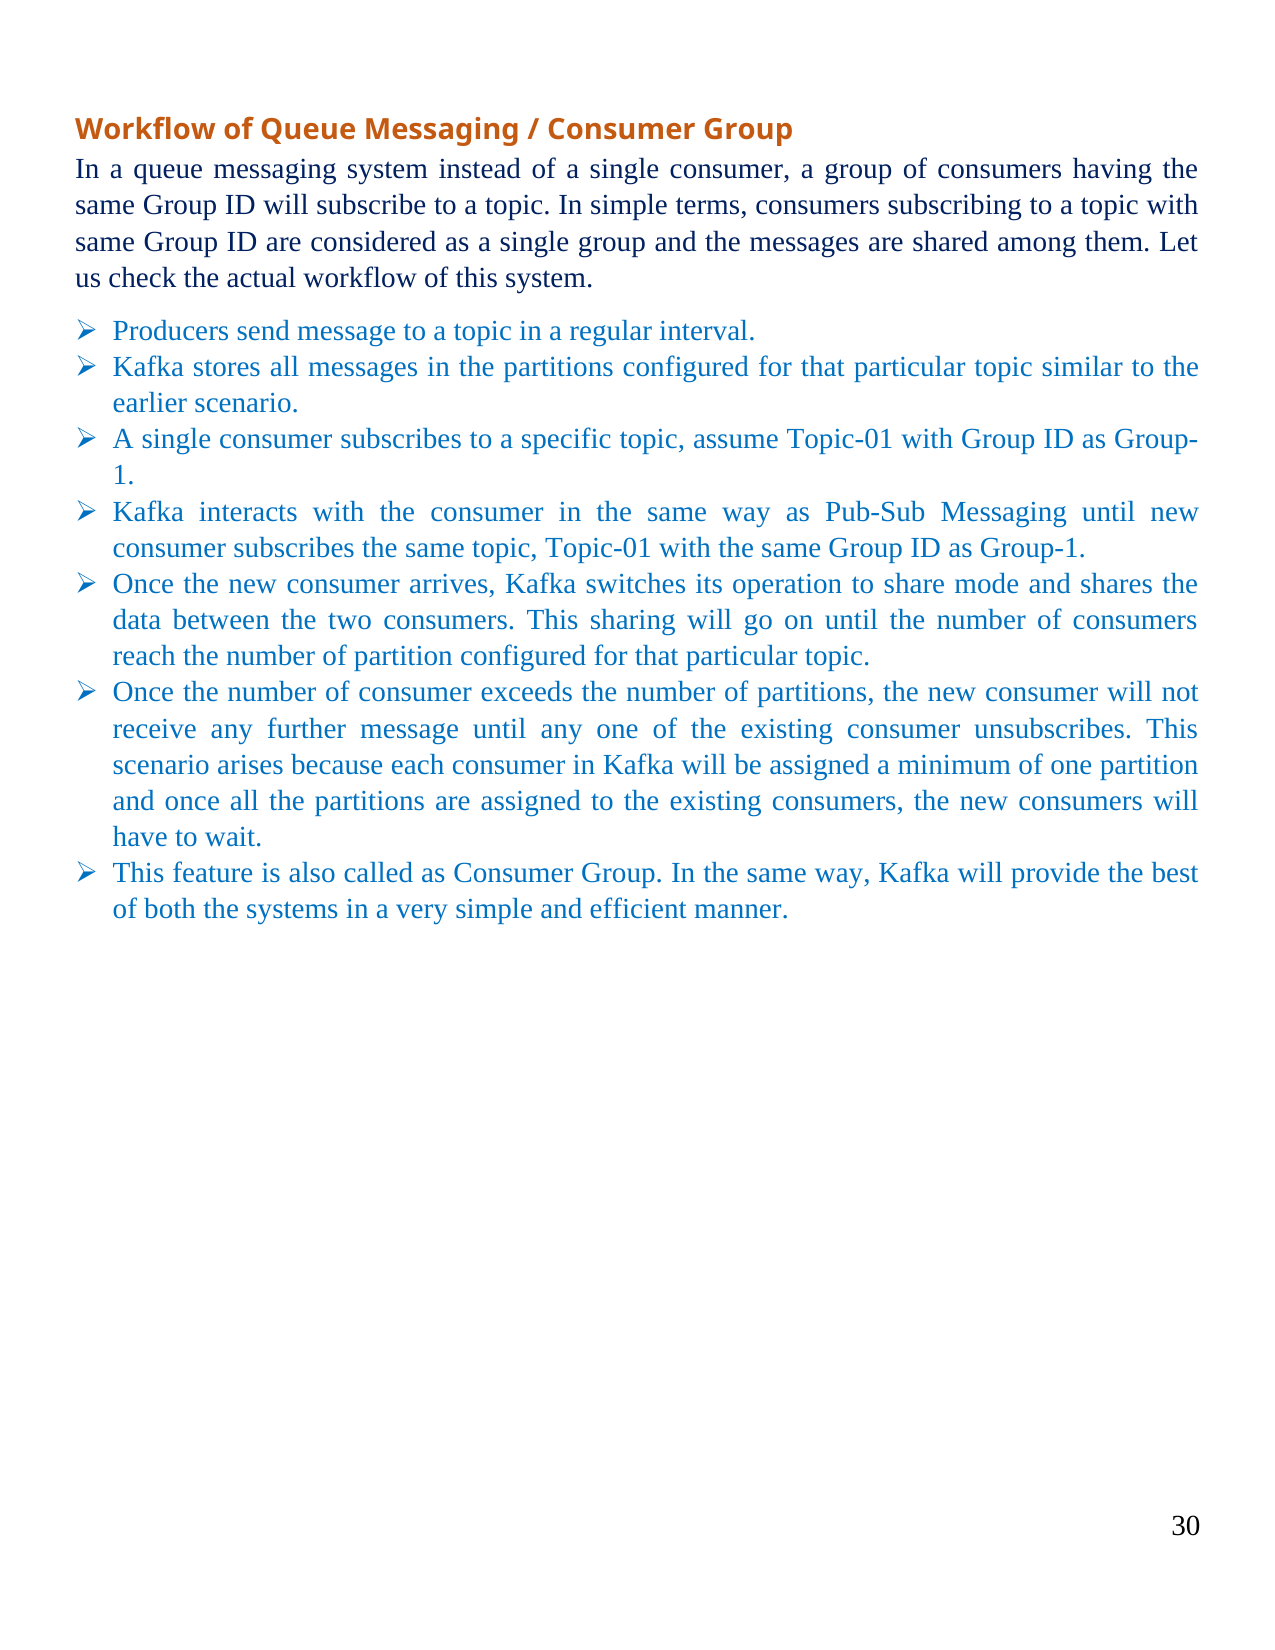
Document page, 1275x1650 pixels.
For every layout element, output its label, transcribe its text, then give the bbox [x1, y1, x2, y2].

list A single consumer subscribes to a specific topic, assume Topic-01 with Group ID as Group-1. [75, 421, 1200, 491]
list Once the number of consumer exceeds the number of partitions, the new consumer will not receive any further message until any one of the existing consumer unsubscribes. This scenario arises because each consumer in Kafka will be assigned a minimum of one partition and once all the partitions are assigned to the existing consumers, the new consumers will have to wait. [75, 674, 1200, 853]
subtitle Workflow of Queue Messaging / Consumer Group [75, 108, 1200, 148]
list This feature is also called as Consumer Group. In the same way, Kafka will provide the best of both the systems in a very simple and efficient manner. [75, 855, 1200, 925]
text In a queue messaging system instead of a single consumer, a group of consumers having the same Group ID will subscribe to a topic. In simple terms, consumers subscribing to a topic with same Group ID are considered as a single group and the messages are shared among them. Let us check the actual workflow of this system. [75, 151, 1200, 293]
list Producers send message to a topic in a regular interval. [75, 313, 1200, 346]
list Once the new consumer arrives, Kafka switches its operation to share mode and shares the data between the two consumers. This sharing will go on until the number of consumers reach the number of partition configured for that particular topic. [75, 566, 1200, 672]
list Kafka stores all messages in the partitions configured for that particular topic similar to the earlier scenario. [75, 349, 1200, 419]
list Kafka interacts with the consumer in the same way as Pub-Sub Messaging until new consumer subscribes the same topic, Topic-01 with the same Group ID as Group-1. [75, 494, 1200, 563]
